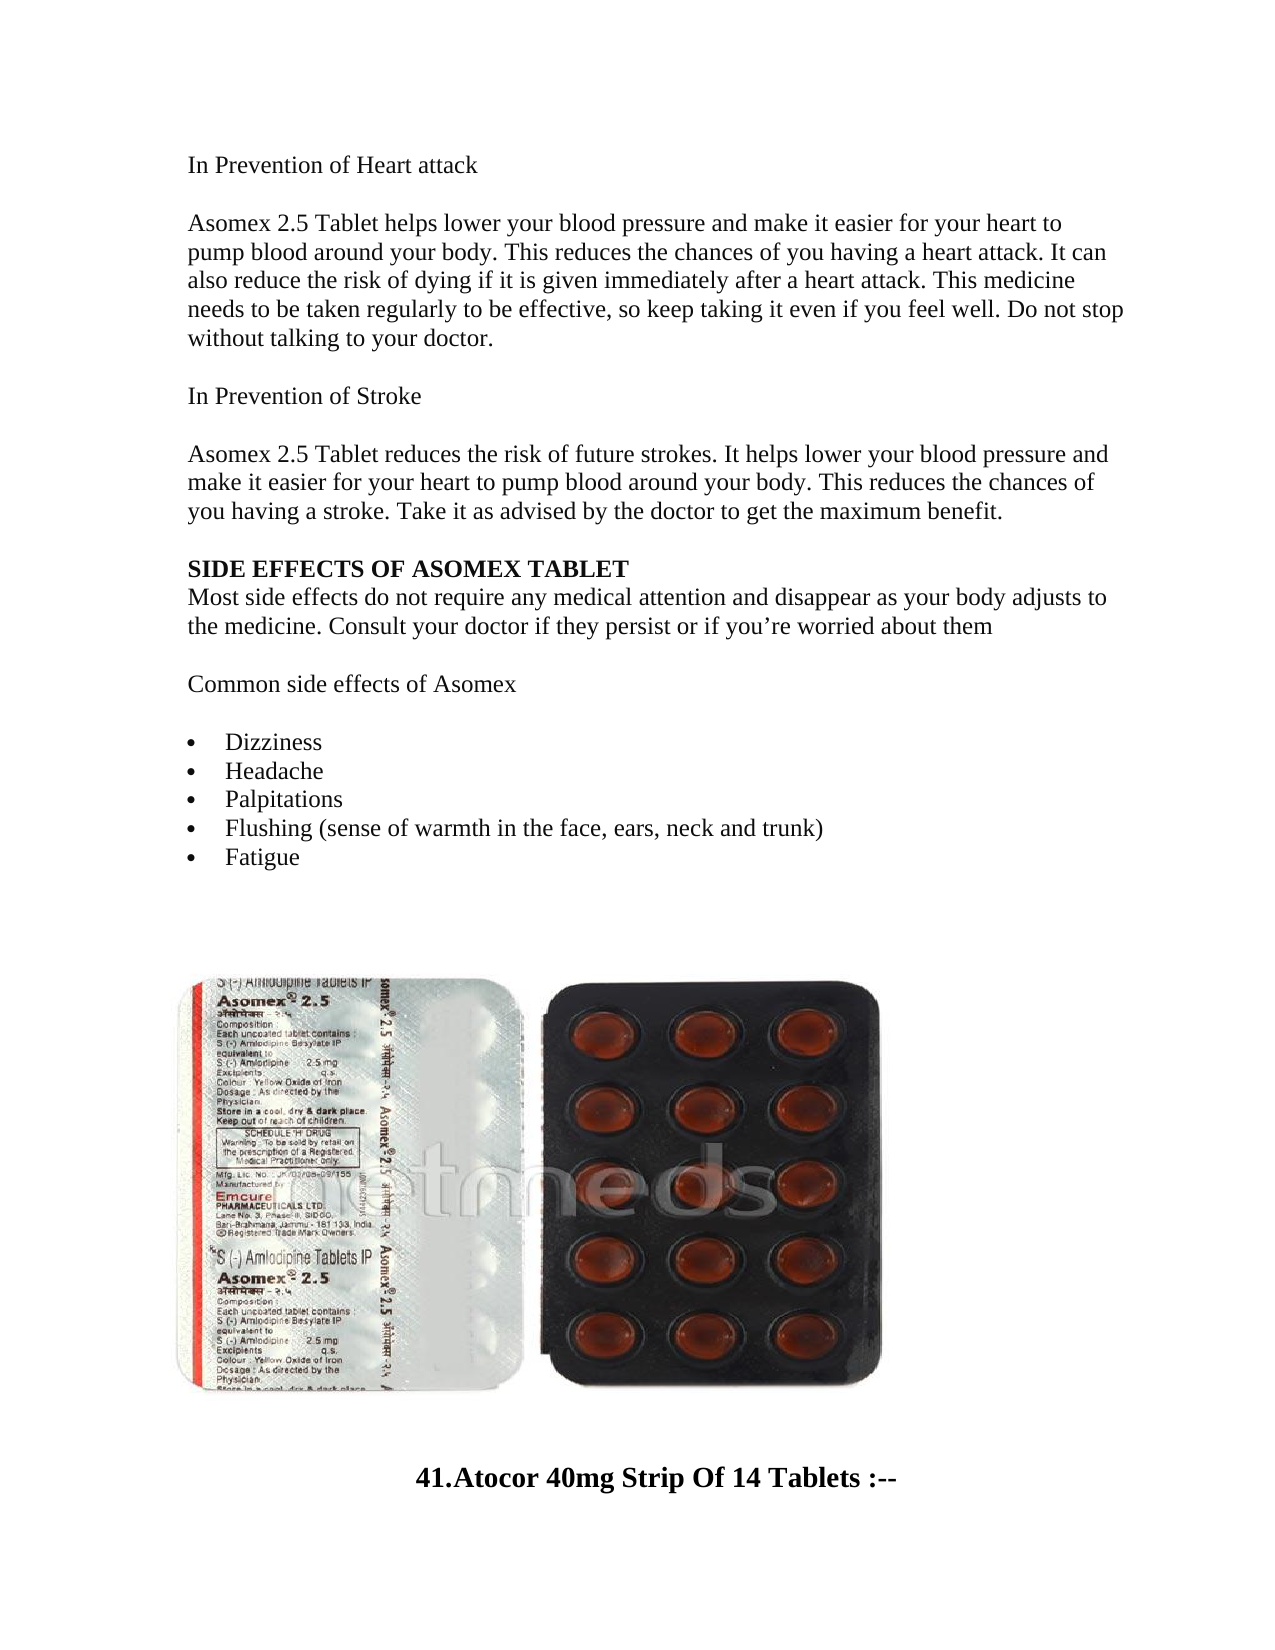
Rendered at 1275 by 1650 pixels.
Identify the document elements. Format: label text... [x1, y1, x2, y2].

picture [150, 900, 901, 1460]
list Dizziness [187, 727, 1125, 756]
list Palpitations [187, 784, 1125, 813]
list Flushing (sense of warmth in the face, ears, neck and trunk) [187, 813, 1125, 842]
text In Prevention of Heart attack [187, 150, 1125, 179]
text SIDE EFFECTS OF ASOMEX TABLET [187, 554, 1125, 582]
text In Prevention of Stroke [187, 381, 1125, 409]
text Most side effects do not require any medical attention and disappear as your body adjusts to the medicine. Consult your doctor if they persist or if you’re worried about them [187, 582, 1125, 640]
list Atocor 40mg Strip Of 14 Tablets :-- [187, 1460, 1125, 1493]
list Headache [187, 756, 1125, 784]
text Asomex 2.5 Tablet reduces the risk of future strokes. It helps lower your blood pressure and make it easier for your heart to pump blood around your body. This reduces the chances of you having a stroke. Take it as advised by the doctor to get the maximum benefit. [187, 439, 1125, 525]
text Common side effects of Asomex [187, 669, 1125, 698]
list Fatigue [187, 842, 1125, 871]
text Asomex 2.5 Tablet helps lower your blood pressure and make it easier for your heart to pump blood around your body. This reduces the chances of you having a heart attack. It can also reduce the risk of dying if it is given immediately after a heart attack. This medicine needs to be taken regularly to be effective, so keep taking it even if you feel well. Do not stop without talking to your doctor. [187, 208, 1125, 352]
